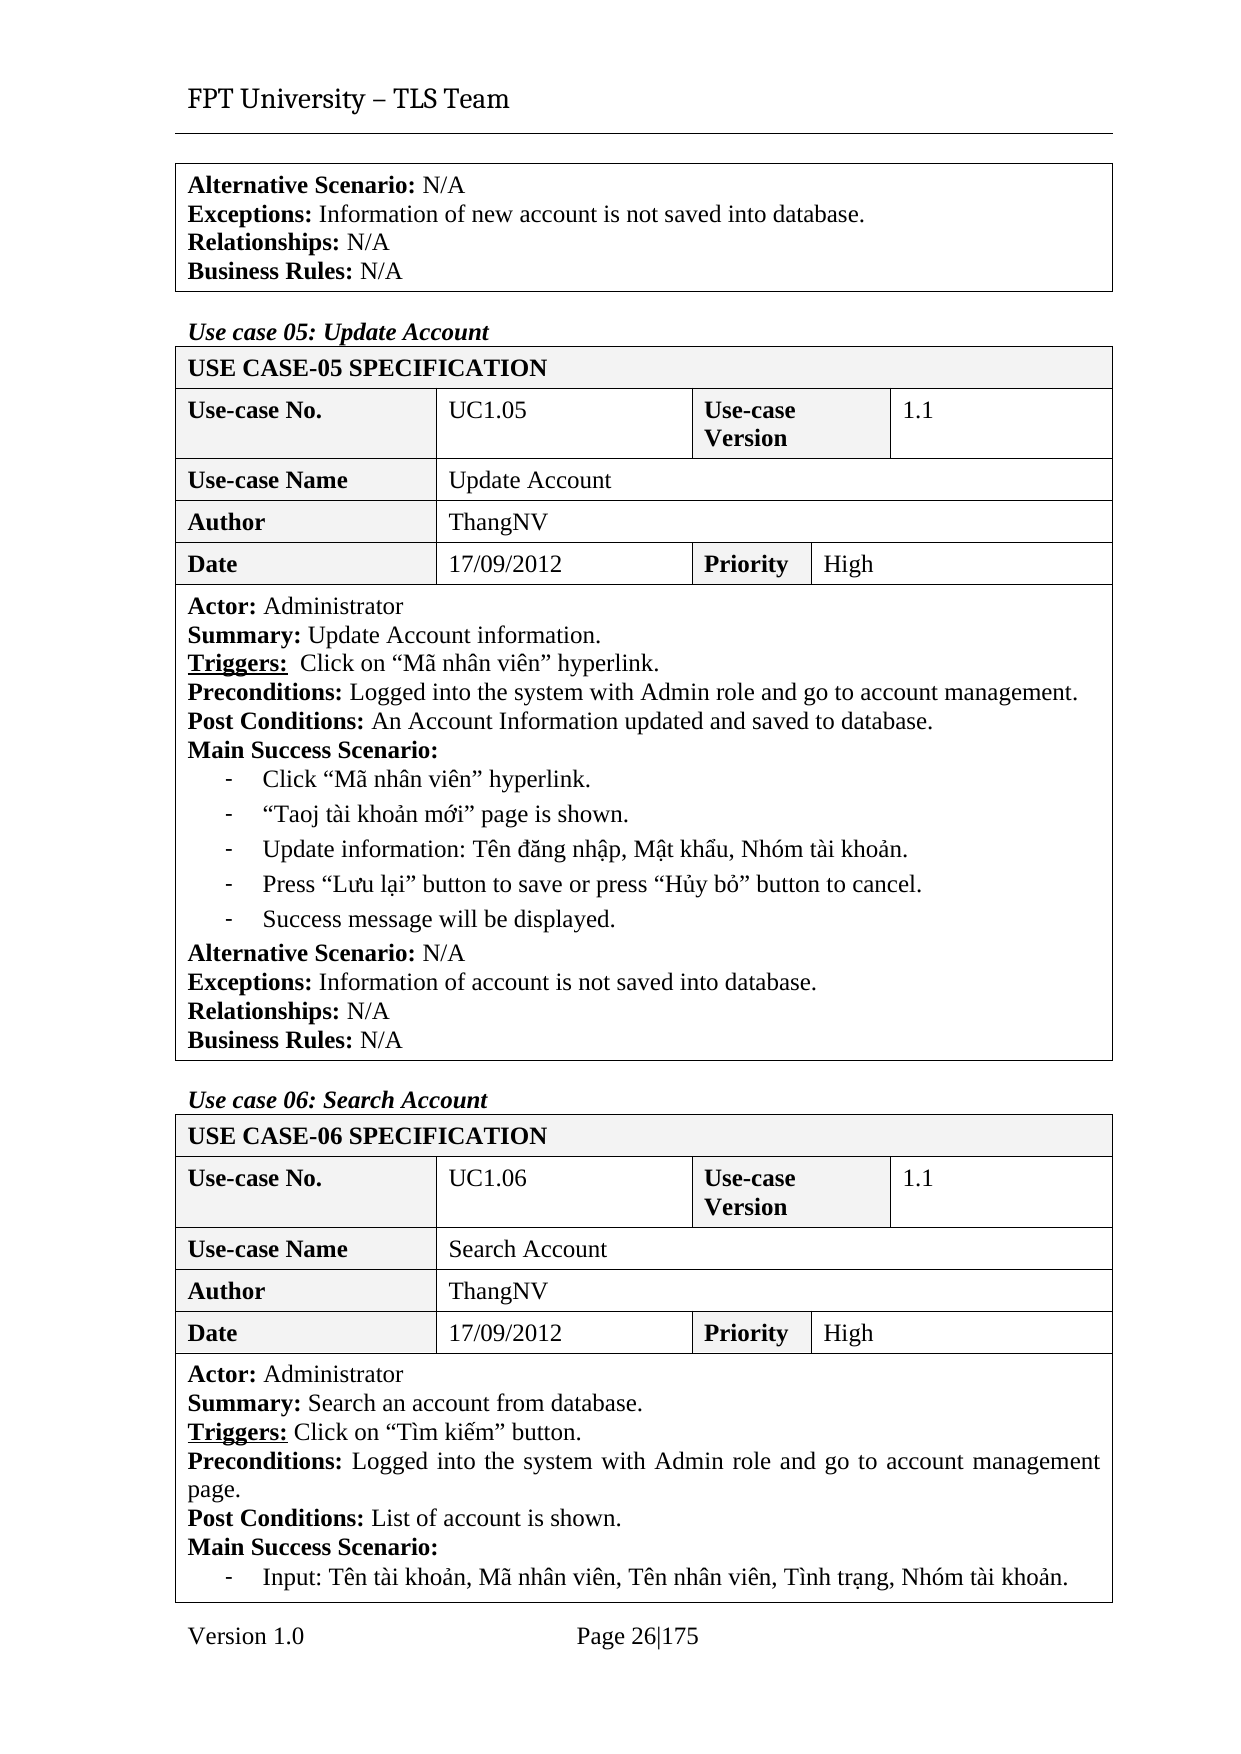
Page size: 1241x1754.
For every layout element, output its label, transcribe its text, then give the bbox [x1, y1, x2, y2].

table_cell Use-case Name [176, 459, 436, 500]
table_cell Author [176, 1270, 436, 1311]
table_cell 17/09/2012 [437, 1312, 692, 1352]
table_cell Priority [693, 1312, 811, 1352]
table_cell Priority [693, 543, 811, 584]
table_header USE CASE-05 SPECIFICATION [176, 347, 1112, 388]
table_cell High [812, 543, 1112, 584]
table_cell UC1.06 [437, 1157, 692, 1227]
table_cell Search Account [437, 1228, 1112, 1269]
table_cell Date [176, 543, 436, 584]
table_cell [176, 1354, 1112, 1602]
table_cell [176, 164, 1112, 291]
table_cell 17/09/2012 [437, 543, 692, 584]
table_cell Use-case Version [693, 389, 890, 458]
table_cell Use-case No. [176, 1157, 436, 1227]
subtitle Use case 06: Search Account [187, 1086, 1125, 1114]
table_cell ThangNV [437, 501, 1112, 542]
table_cell UC1.05 [437, 389, 692, 458]
table_cell Author [176, 501, 436, 542]
subtitle Use case 05: Update Account [187, 317, 1125, 346]
table_cell 1.1 [891, 1157, 1112, 1227]
table_cell ThangNV [437, 1270, 1112, 1311]
table_cell Use-case Version [693, 1157, 890, 1227]
table_cell Use-case Name [176, 1228, 436, 1269]
table_cell Date [176, 1312, 436, 1352]
table_cell High [812, 1312, 1112, 1352]
table_cell Actor: Administrator Summary: Update Account information. Triggers: Click on “Mã nhân viên” hyperlink. Preconditions: Logged into the system with Admin role and go to account management. Post Conditions: An Account Information updated and saved to database. Main Success Scenario: Click “Mã nhân viên” hyperlink. “Taoj tài khoản mới” page is shown. Update information: Tên đăng nhập, Mật khẩu, Nhóm tài khoản. Press “Lưu lại” button to save or press “Hủy bỏ” button to cancel. Success message will be displayed. Alternative Scenario: N/A Exceptions: Information of account is not saved into database. Relationships: N/A Business Rules: N/A [176, 585, 1112, 1059]
table_header USE CASE-06 SPECIFICATION [176, 1115, 1112, 1156]
table_cell Use-case No. [176, 389, 436, 458]
table_cell 1.1 [891, 389, 1112, 458]
table_cell Update Account [437, 459, 1112, 500]
